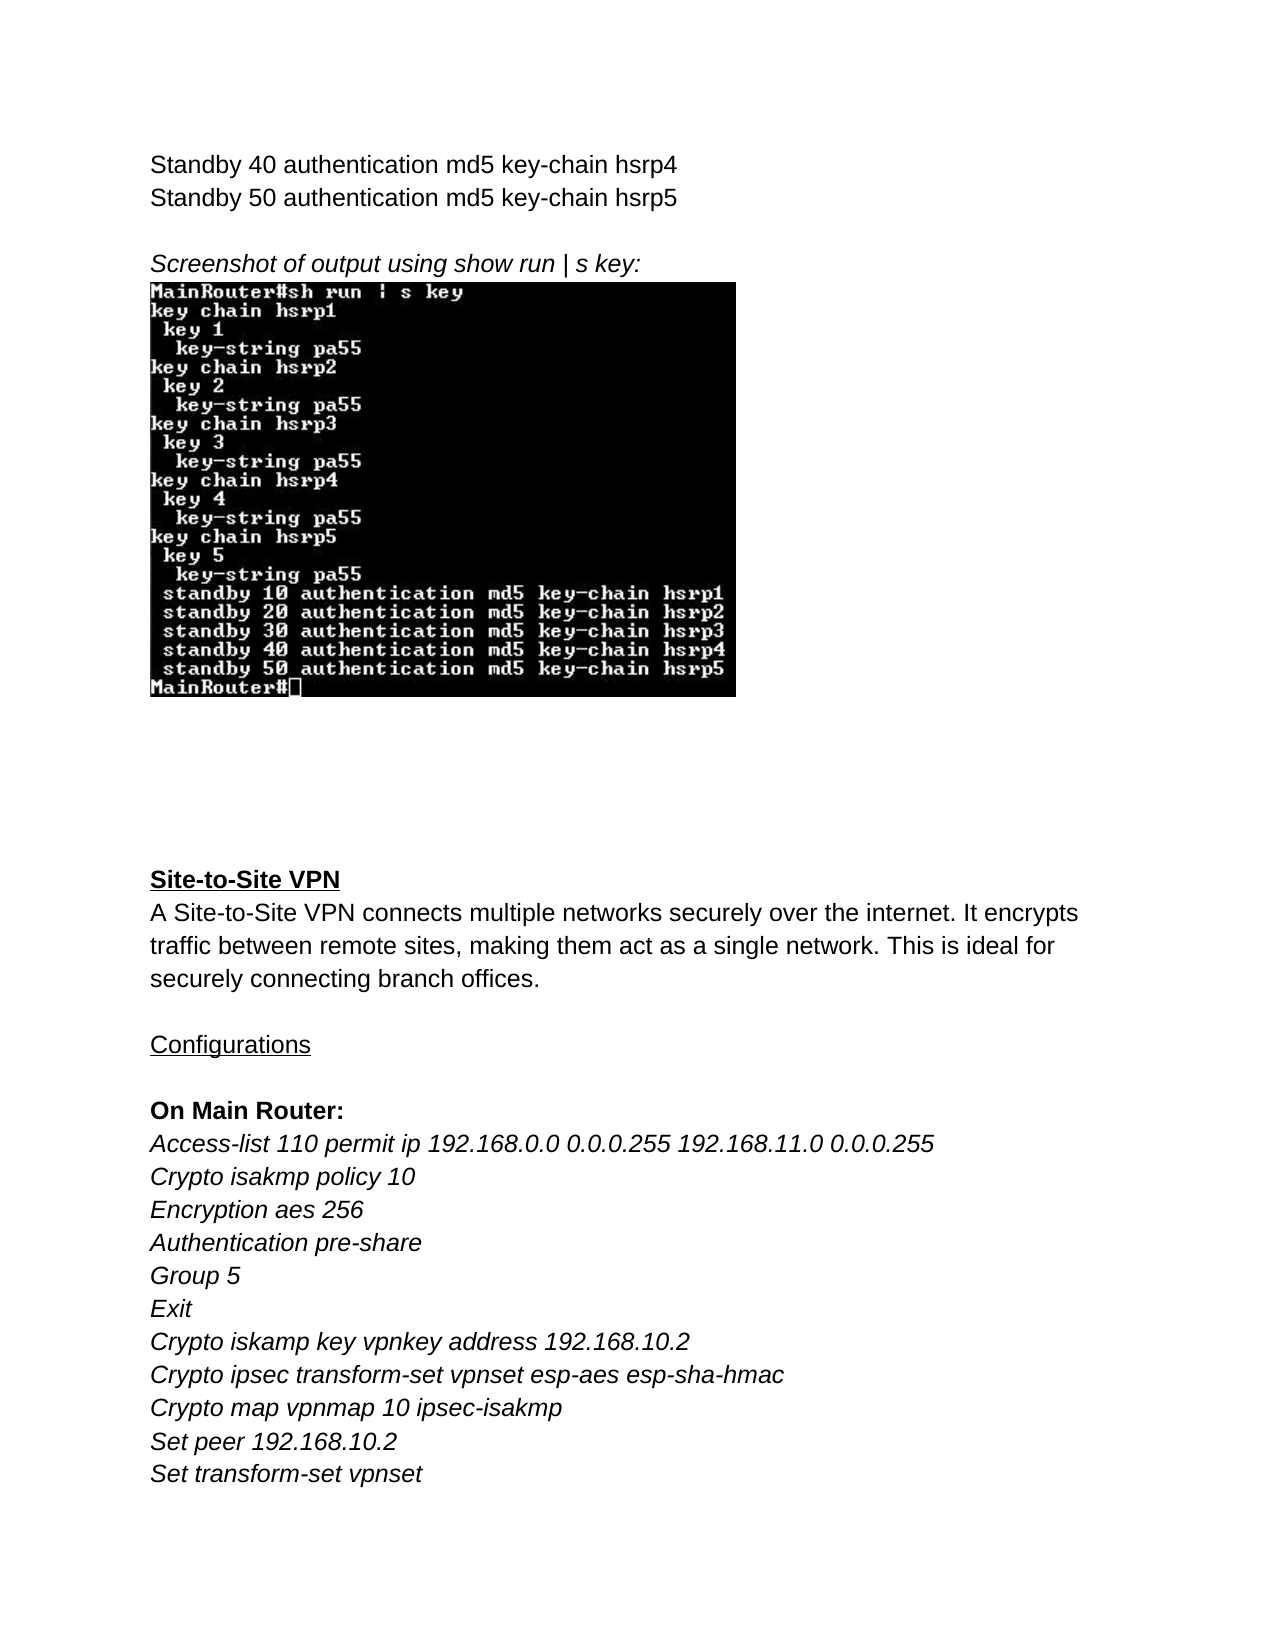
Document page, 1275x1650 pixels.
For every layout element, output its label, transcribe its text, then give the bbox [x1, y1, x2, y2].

picture [150, 282, 736, 697]
text Group 5 [150, 1261, 1125, 1290]
text Configurations [150, 1030, 1125, 1059]
text Standby 40 authentication md5 key-chain hsrp4 [150, 150, 1125, 179]
text Set peer 192.168.10.2 [150, 1426, 1125, 1455]
text Set transform-set vpnset [150, 1459, 1125, 1488]
text Crypto map vpnmap 10 ipsec-isakmp [150, 1393, 1125, 1422]
text Authentication pre-share [150, 1228, 1125, 1257]
text Site-to-Site VPN A Site-to-Site VPN connects multiple networks securely over the internet. It encrypts traffic between remote sites, making them act as a single network. This is ideal for securely connecting branch offices. [150, 865, 1125, 993]
text Crypto iskamp key vpnkey address 192.168.10.2 [150, 1327, 1125, 1356]
text Encryption aes 256 [150, 1195, 1125, 1224]
text Standby 50 authentication md5 key-chain hsrp5 [150, 183, 1125, 212]
text Crypto isakmp policy 10 [150, 1162, 1125, 1191]
text Exit [150, 1294, 1125, 1323]
text On Main Router: [150, 1096, 1125, 1125]
text Crypto ipsec transform-set vpnset esp-aes esp-sha-hmac [150, 1360, 1125, 1389]
text Access-list 110 permit ip 192.168.0.0 0.0.0.255 192.168.11.0 0.0.0.255 [150, 1129, 1125, 1158]
text Screenshot of output using show run | s key: [150, 249, 1125, 278]
